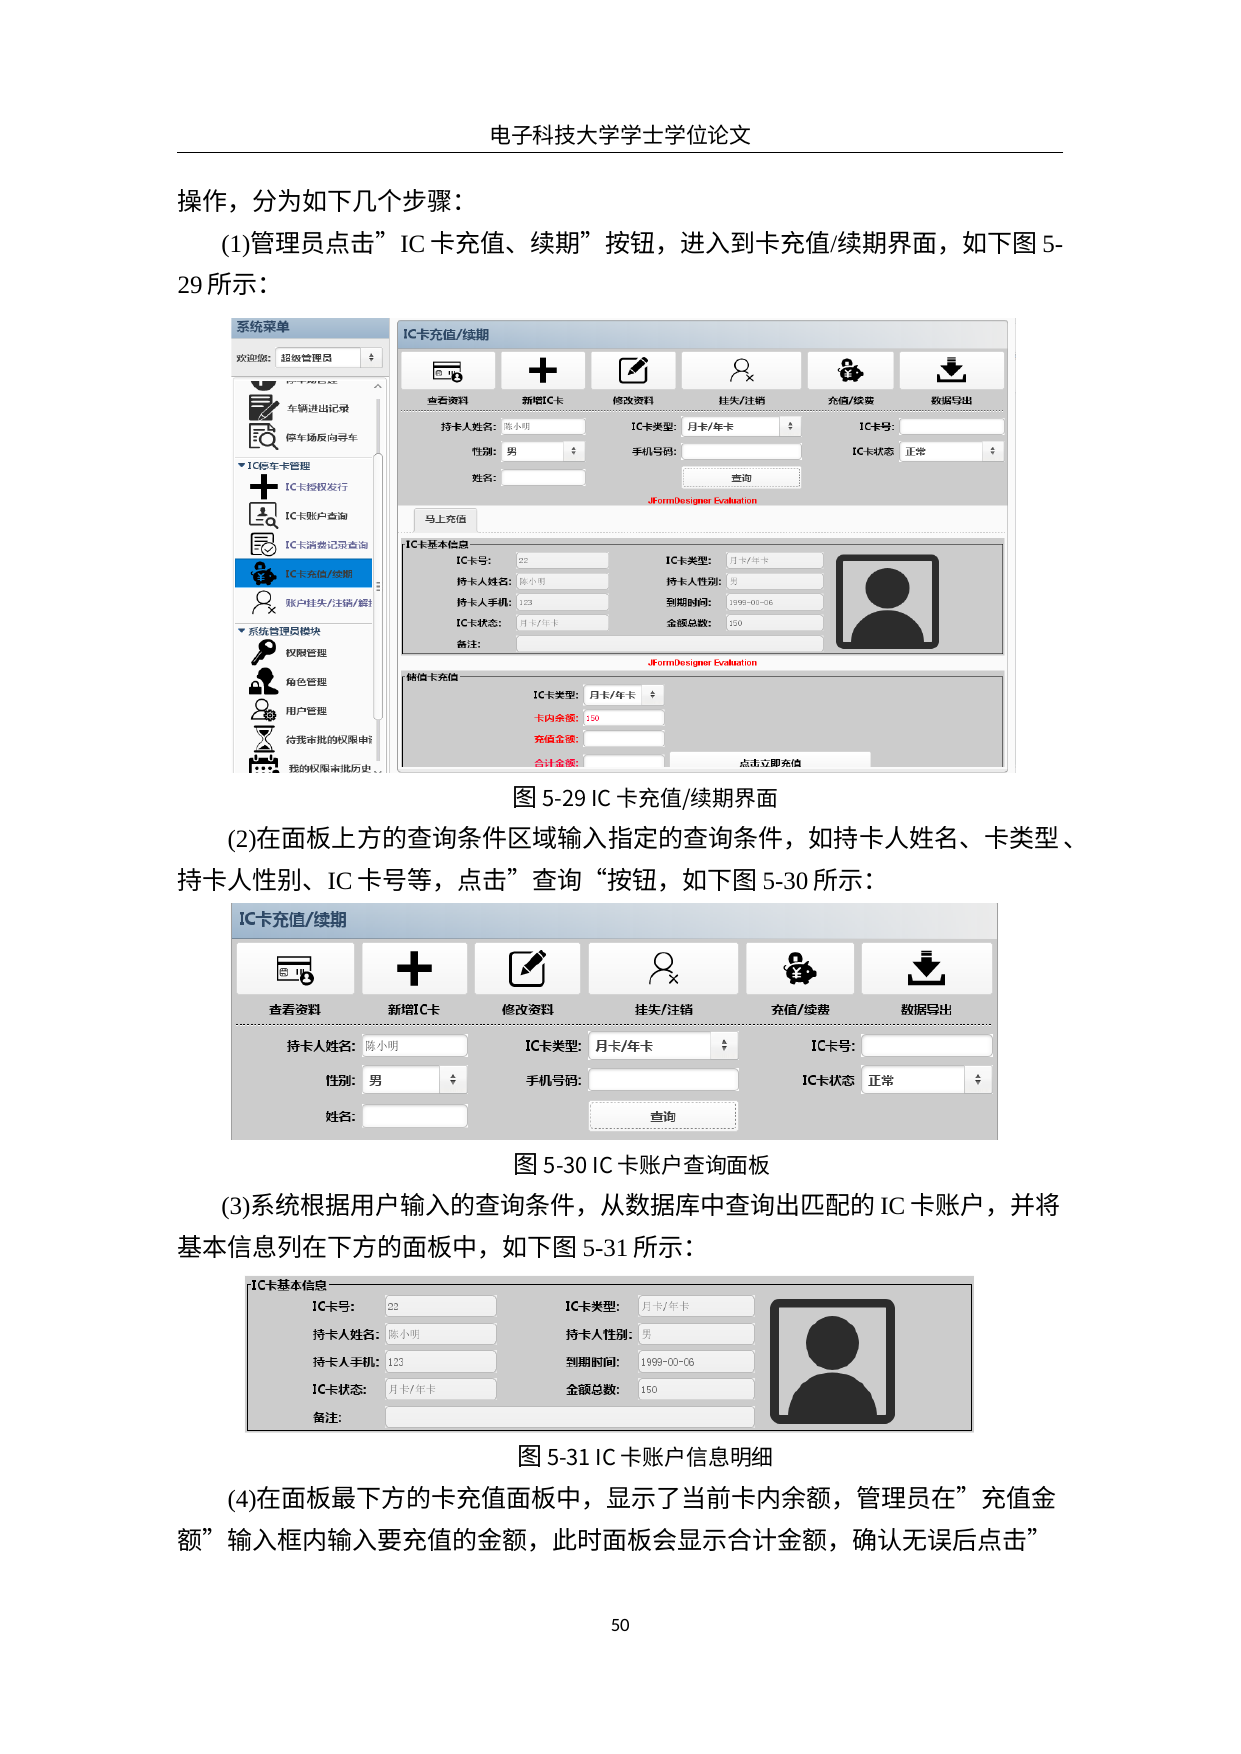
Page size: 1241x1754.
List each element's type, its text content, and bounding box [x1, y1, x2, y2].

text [177, 177, 1063, 219]
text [177, 1474, 1063, 1557]
picture [231, 318, 1016, 773]
text (3)系统根据用户输入的查询条件，从数据库中查询出匹配的IC卡账户，并将基本信息列在下方的面板中，如下图5-31所示： [177, 1181, 1063, 1265]
text (2)在面板上方的查询条件区域输入指定的查询条件，如持卡人姓名、卡类型、持卡人性别、IC卡号等，点击”查询“按钮，如下图5-30所示： [177, 814, 1063, 898]
text (1)管理员点击”IC卡充值、续期”按钮，进入到卡充值/续期界面，如下图5-29所示： [177, 219, 1063, 302]
picture [244, 1275, 975, 1433]
picture [230, 903, 999, 1140]
